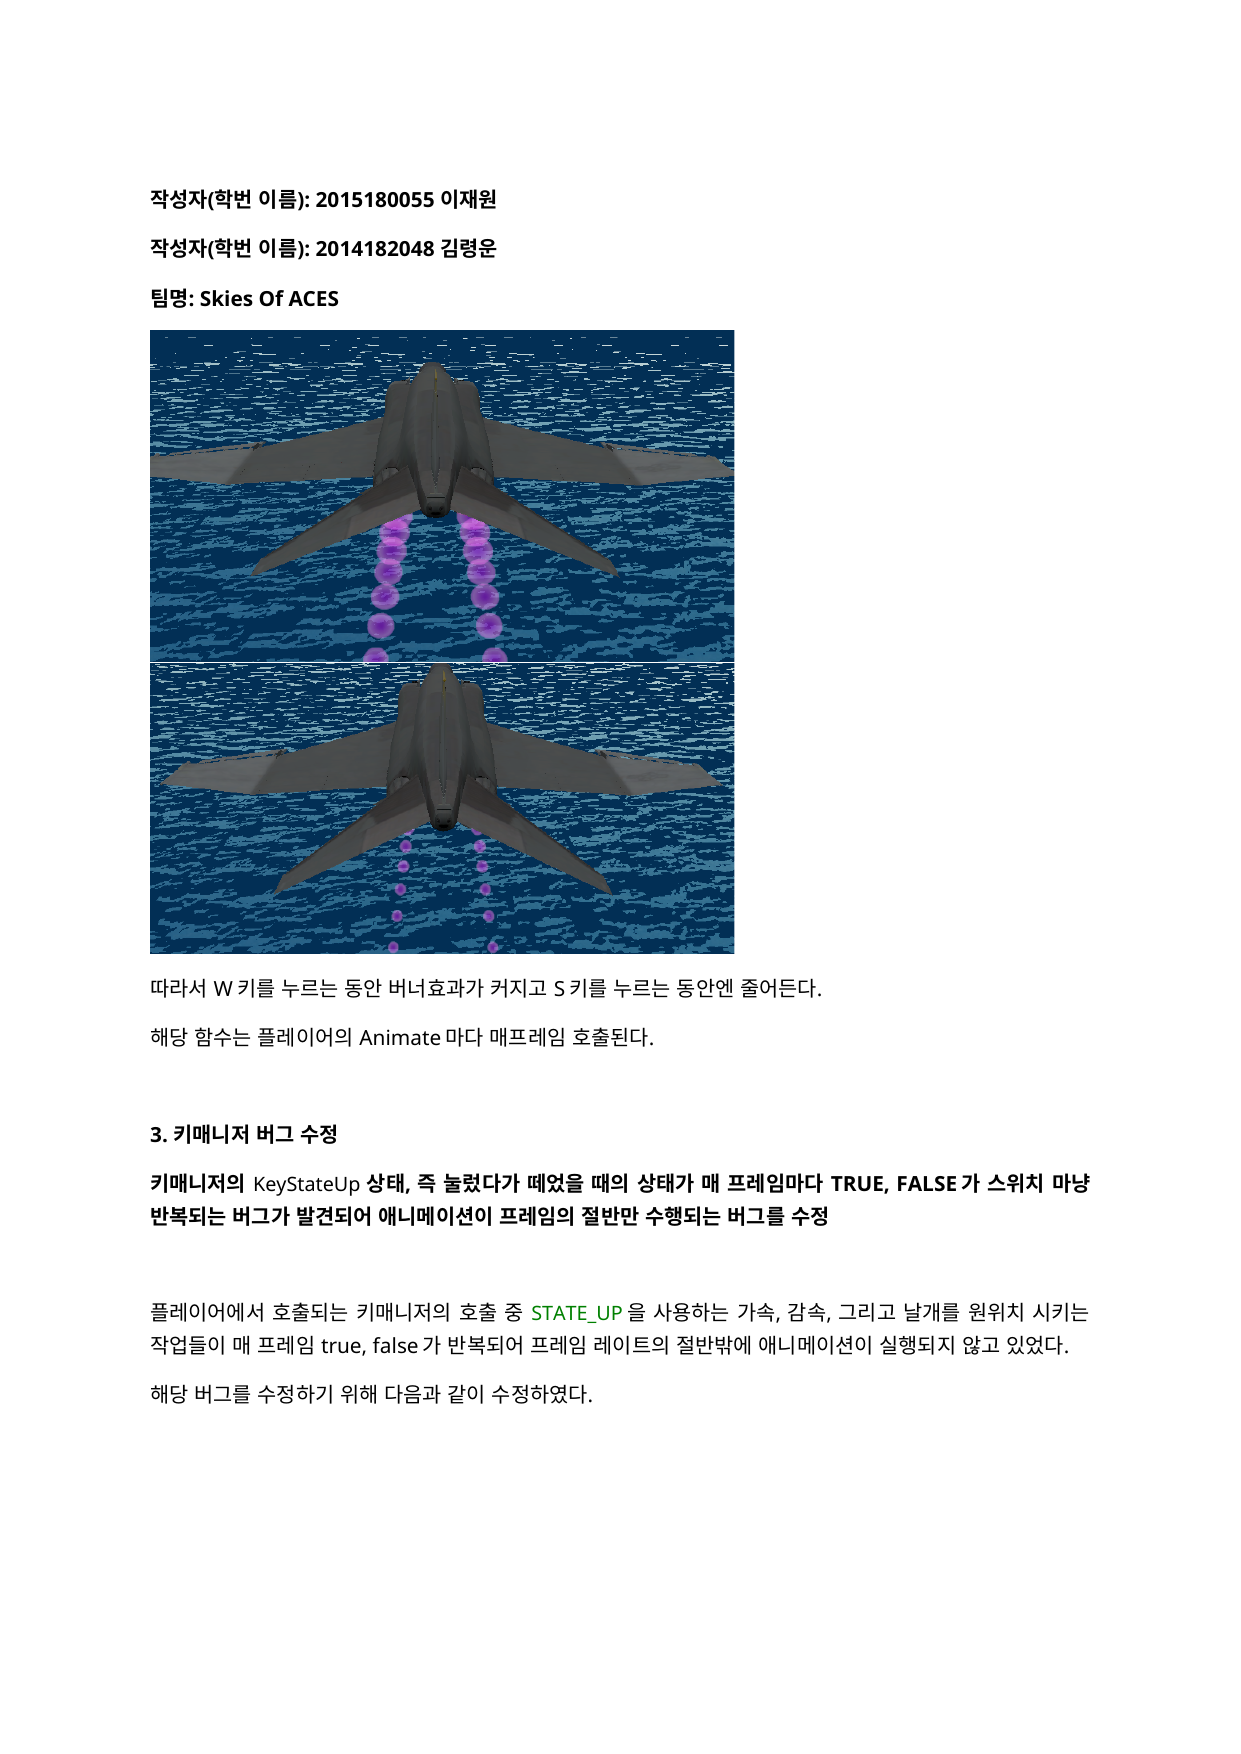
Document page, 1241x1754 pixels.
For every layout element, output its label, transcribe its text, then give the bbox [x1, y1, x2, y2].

text 플레이어에서 호출되는 키매니저의 호출 중 STATE_UP을 사용하는 가속, 감속, 그리고 날개를 원위치 시키는 작업들이 매 프레임 true, false가 반복되어 프레임 레이트의 절반밖에 애니메이션이 실행되지 않고 있었다. [150, 1297, 1090, 1360]
picture [150, 330, 735, 662]
text 해당 함수는 플레이어의 Animate마다 매프레임 호출된다. [150, 1021, 1090, 1052]
text 키매니저의 KeyStateUp 상태, 즉 눌렀다가 떼었을 때의 상태가 매 프레임마다 TRUE, FALSE가 스위치 마냥 반복되는 버그가 발견되어 애니메이션이 프레임의 절반만 수행되는 버그를 수정 [150, 1167, 1090, 1230]
text 해당 버그를 수정하기 위해 다음과 같이 수정하였다. [150, 1379, 1090, 1409]
text 따라서 W키를 누르는 동안 버너효과가 커지고 S키를 누르는 동안엔 줄어든다. [150, 972, 1090, 1002]
picture [150, 663, 735, 954]
text 3. 키매니저 버그 수정 [150, 1118, 1090, 1148]
